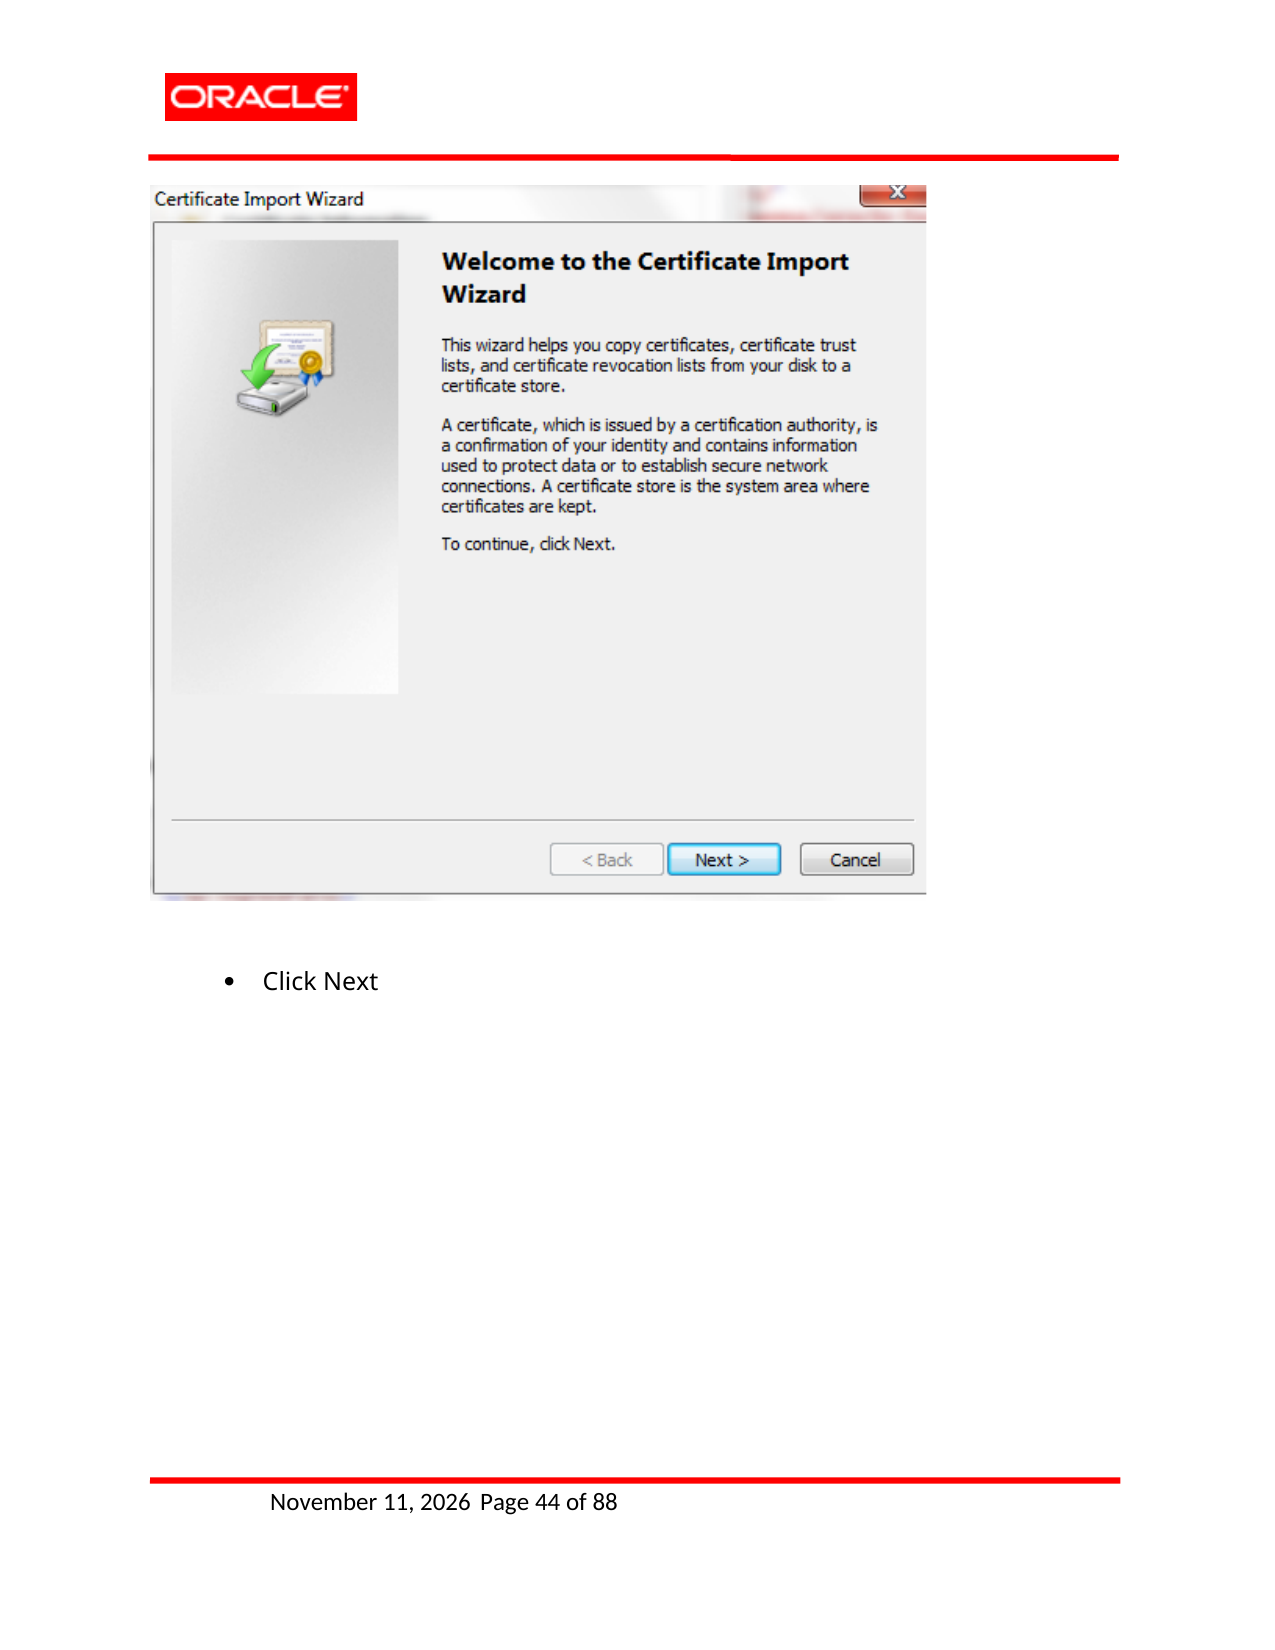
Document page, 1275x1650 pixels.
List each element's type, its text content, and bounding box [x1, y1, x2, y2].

picture [150, 185, 927, 901]
picture [165, 73, 358, 121]
list Click Next [225, 963, 1125, 997]
